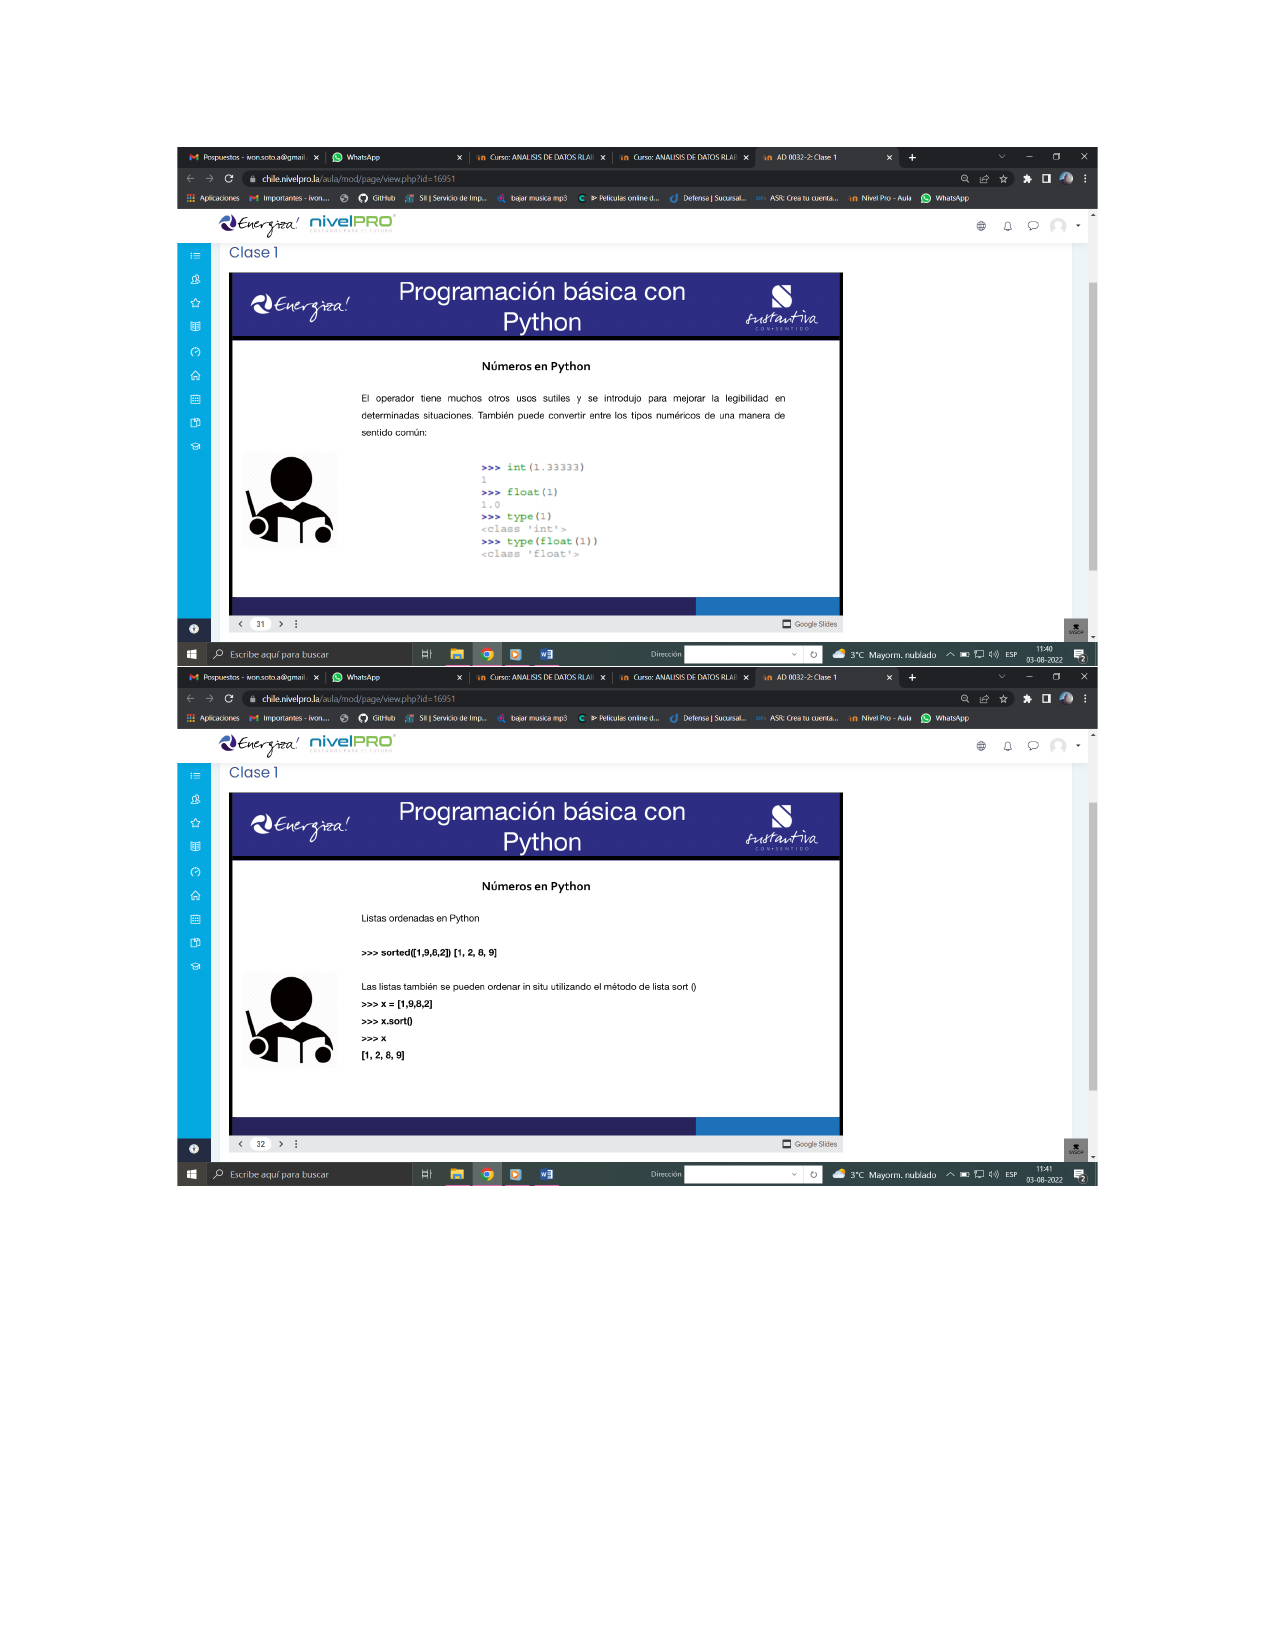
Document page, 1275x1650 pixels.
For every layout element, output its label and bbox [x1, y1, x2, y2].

picture [177, 667, 1098, 1186]
picture [177, 147, 1098, 666]
picture [191, 842, 200, 850]
picture [191, 322, 200, 330]
